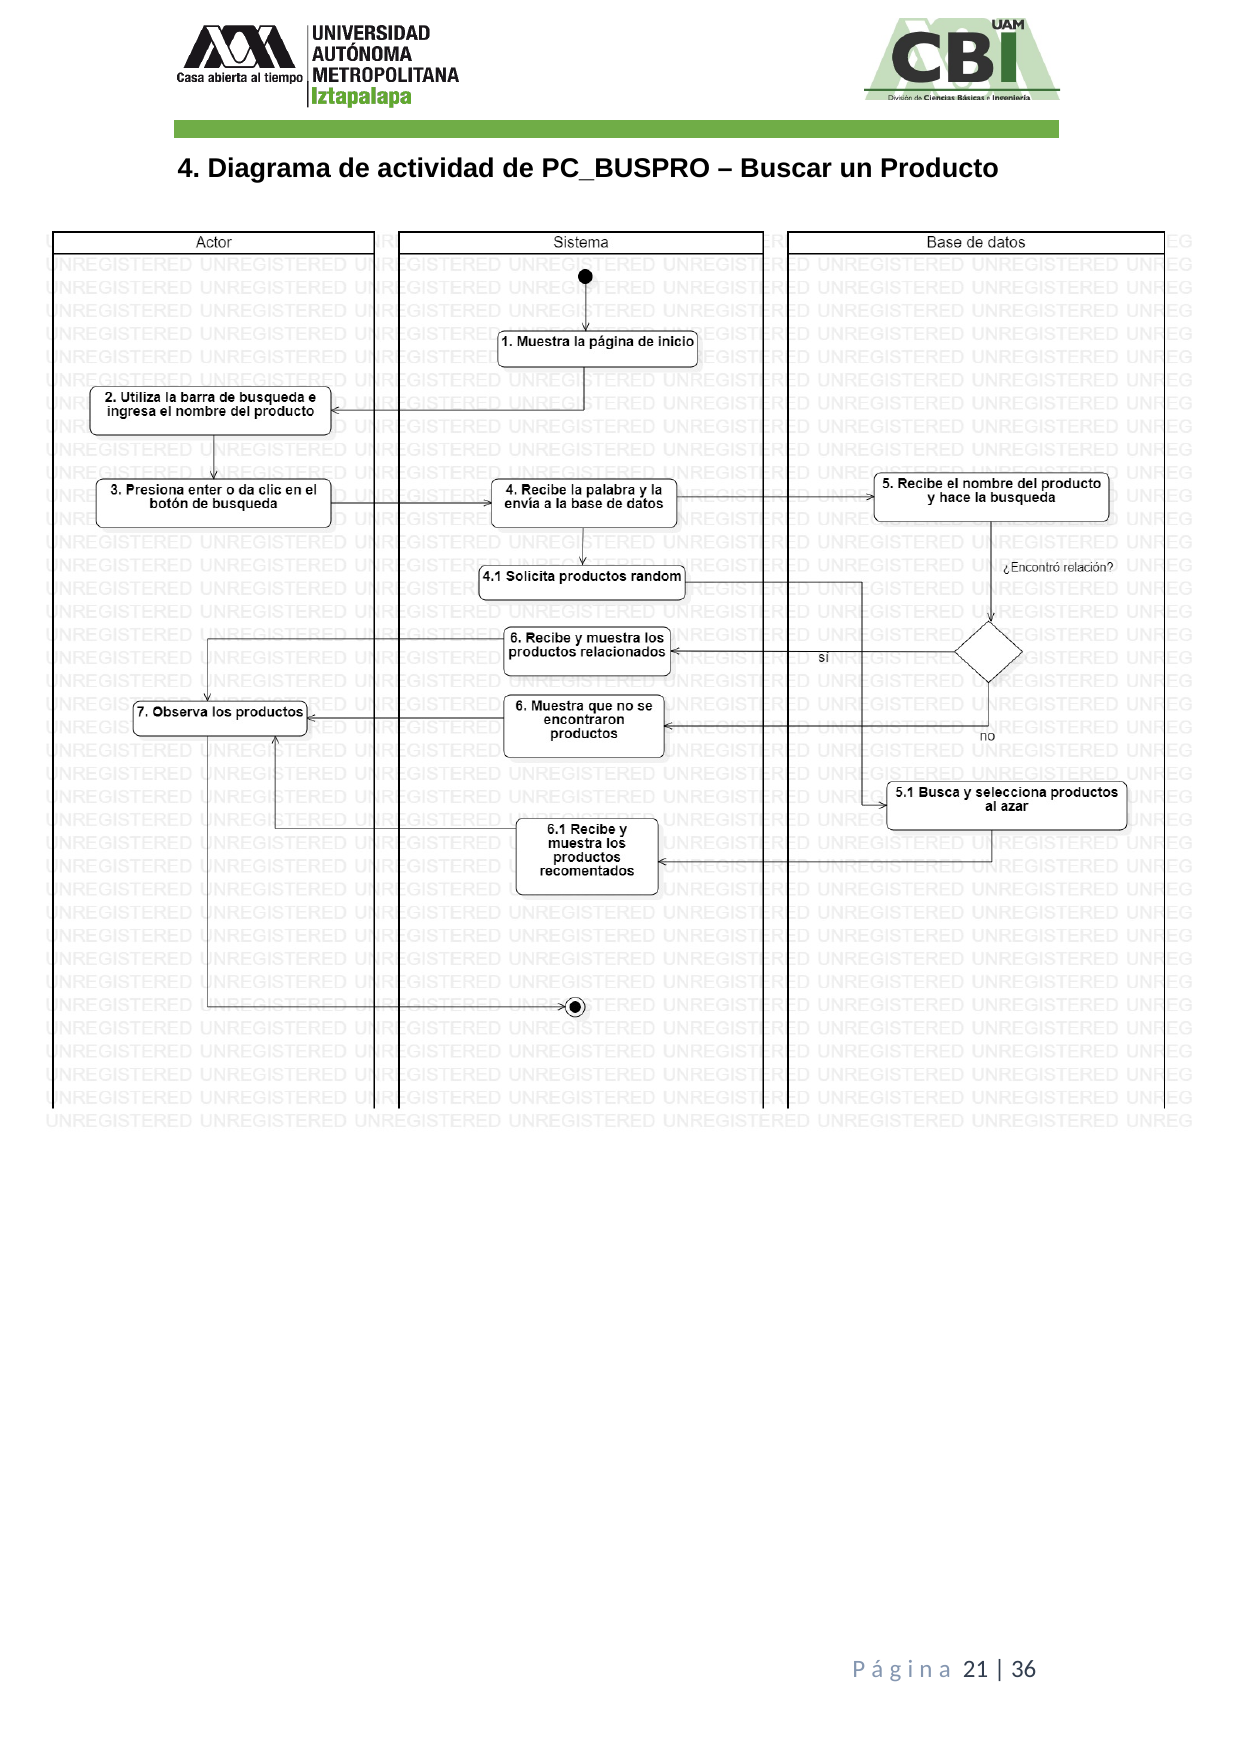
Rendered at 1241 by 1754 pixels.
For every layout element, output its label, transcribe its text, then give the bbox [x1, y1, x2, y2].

picture [863, 18, 1060, 100]
picture [177, 25, 459, 109]
picture [46, 225, 1193, 1138]
subtitle 4. Diagrama de actividad de PC_BUSPRO – Buscar un Producto [177, 152, 1063, 183]
